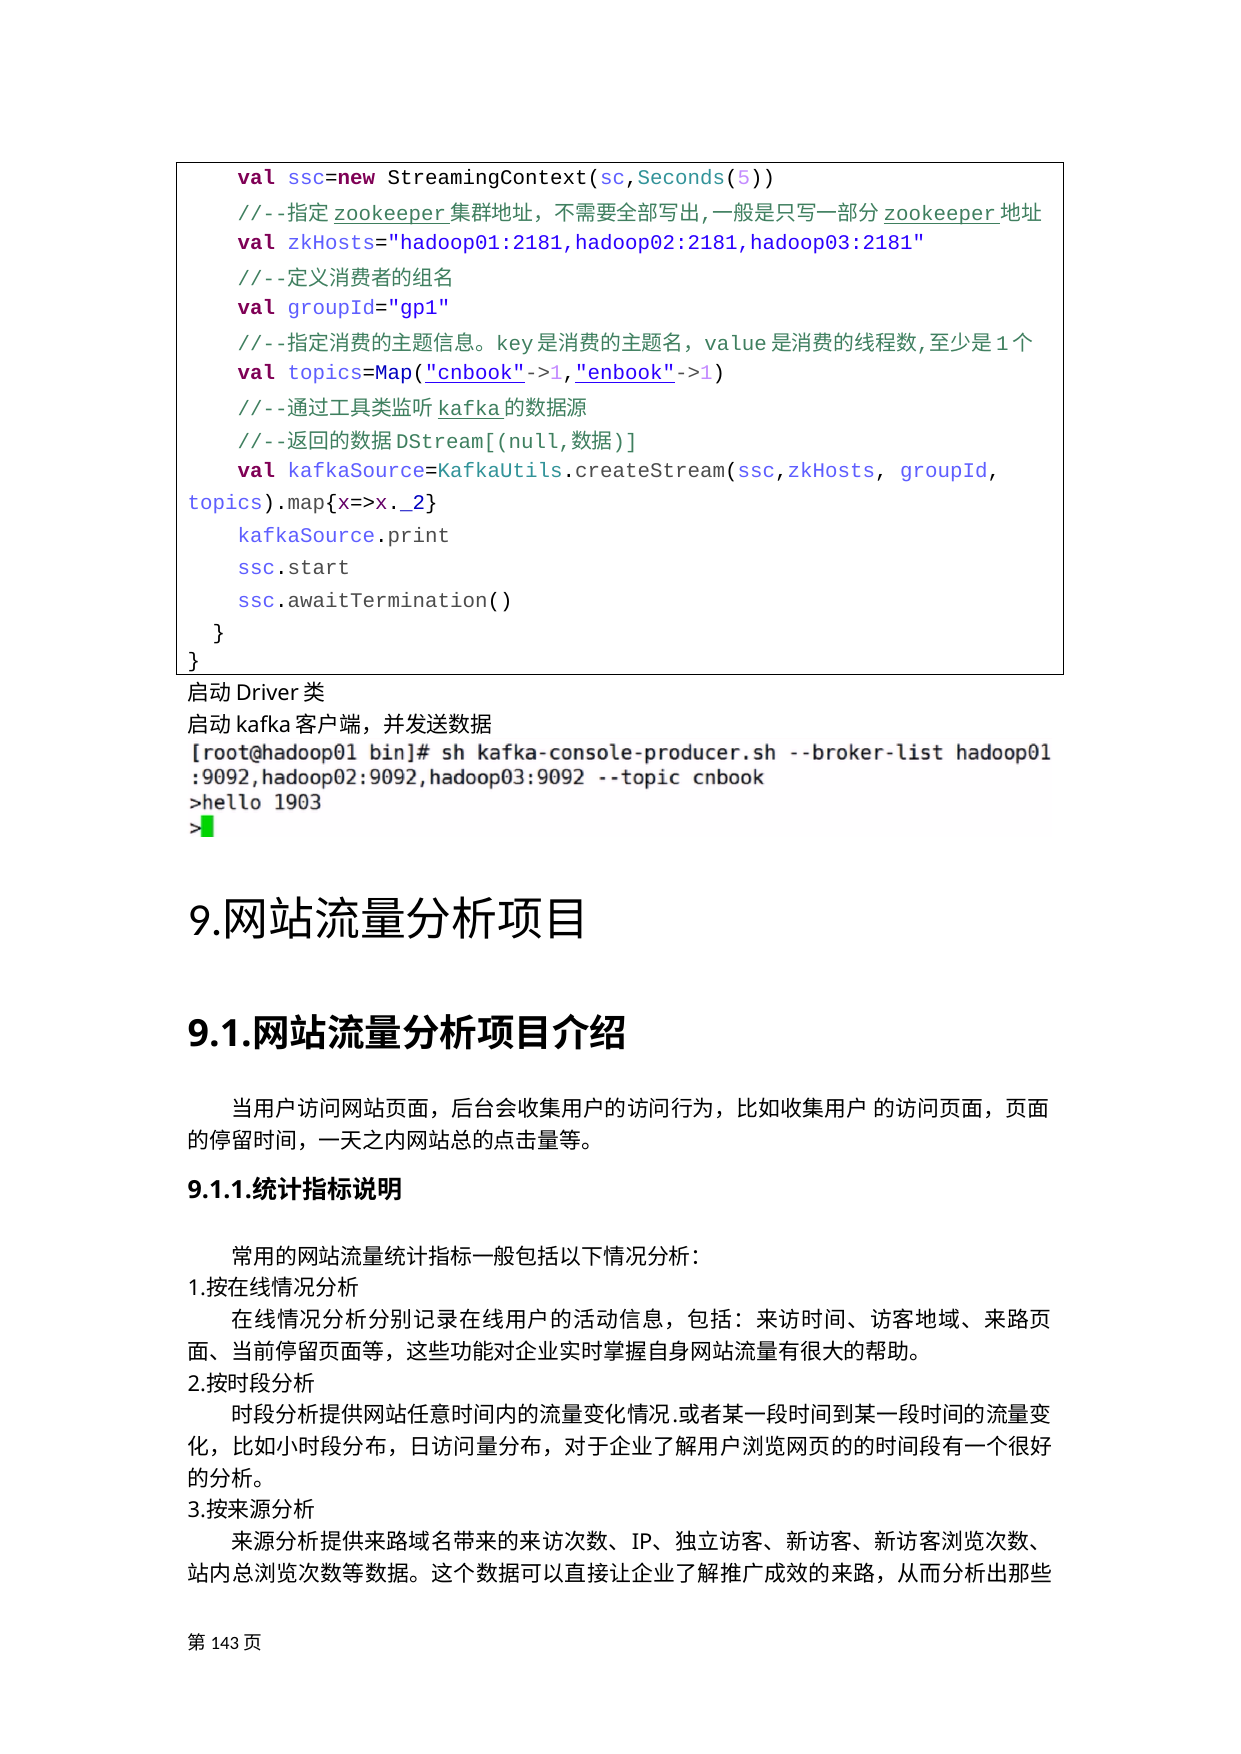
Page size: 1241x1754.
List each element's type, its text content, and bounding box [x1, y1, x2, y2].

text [187, 1524, 1053, 1588]
text 当用户访问网站页面，后台会收集用户的访问行为，比如收集用户 的访问页面，页面的停留时间，一天之内网站总的点击量等。 [187, 1091, 1053, 1155]
text 1.按在线情况分析 [187, 1270, 1053, 1302]
text 启动Driver类 [187, 675, 1053, 707]
text 常用的网站流量统计指标一般包括以下情况分析： [187, 1239, 1053, 1270]
picture [187, 738, 1053, 837]
subtitle 9.1.网站流量分析项目介绍 [187, 997, 1053, 1062]
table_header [177, 163, 1063, 674]
subtitle 9.网站流量分析项目 [187, 867, 1053, 964]
text 3.按来源分析 [187, 1492, 1053, 1524]
text 2.按时段分析 [187, 1366, 1053, 1397]
text 在线情况分析分别记录在线用户的活动信息，包括：来访时间、访客地域、来路页面、当前停留页面等，这些功能对企业实时掌握自身网站流量有很大的帮助。 [187, 1302, 1053, 1366]
text 时段分析提供网站任意时间内的流量变化情况.或者某一段时间到某一段时间的流量变化，比如小时段分布，日访问量分布，对于企业了解用户浏览网页的的时间段有一个很好的分析。 [187, 1397, 1053, 1492]
subtitle 9.1.1.统计指标说明 [187, 1155, 1053, 1220]
text 启动kafka客户端，并发送数据 [187, 707, 1053, 738]
